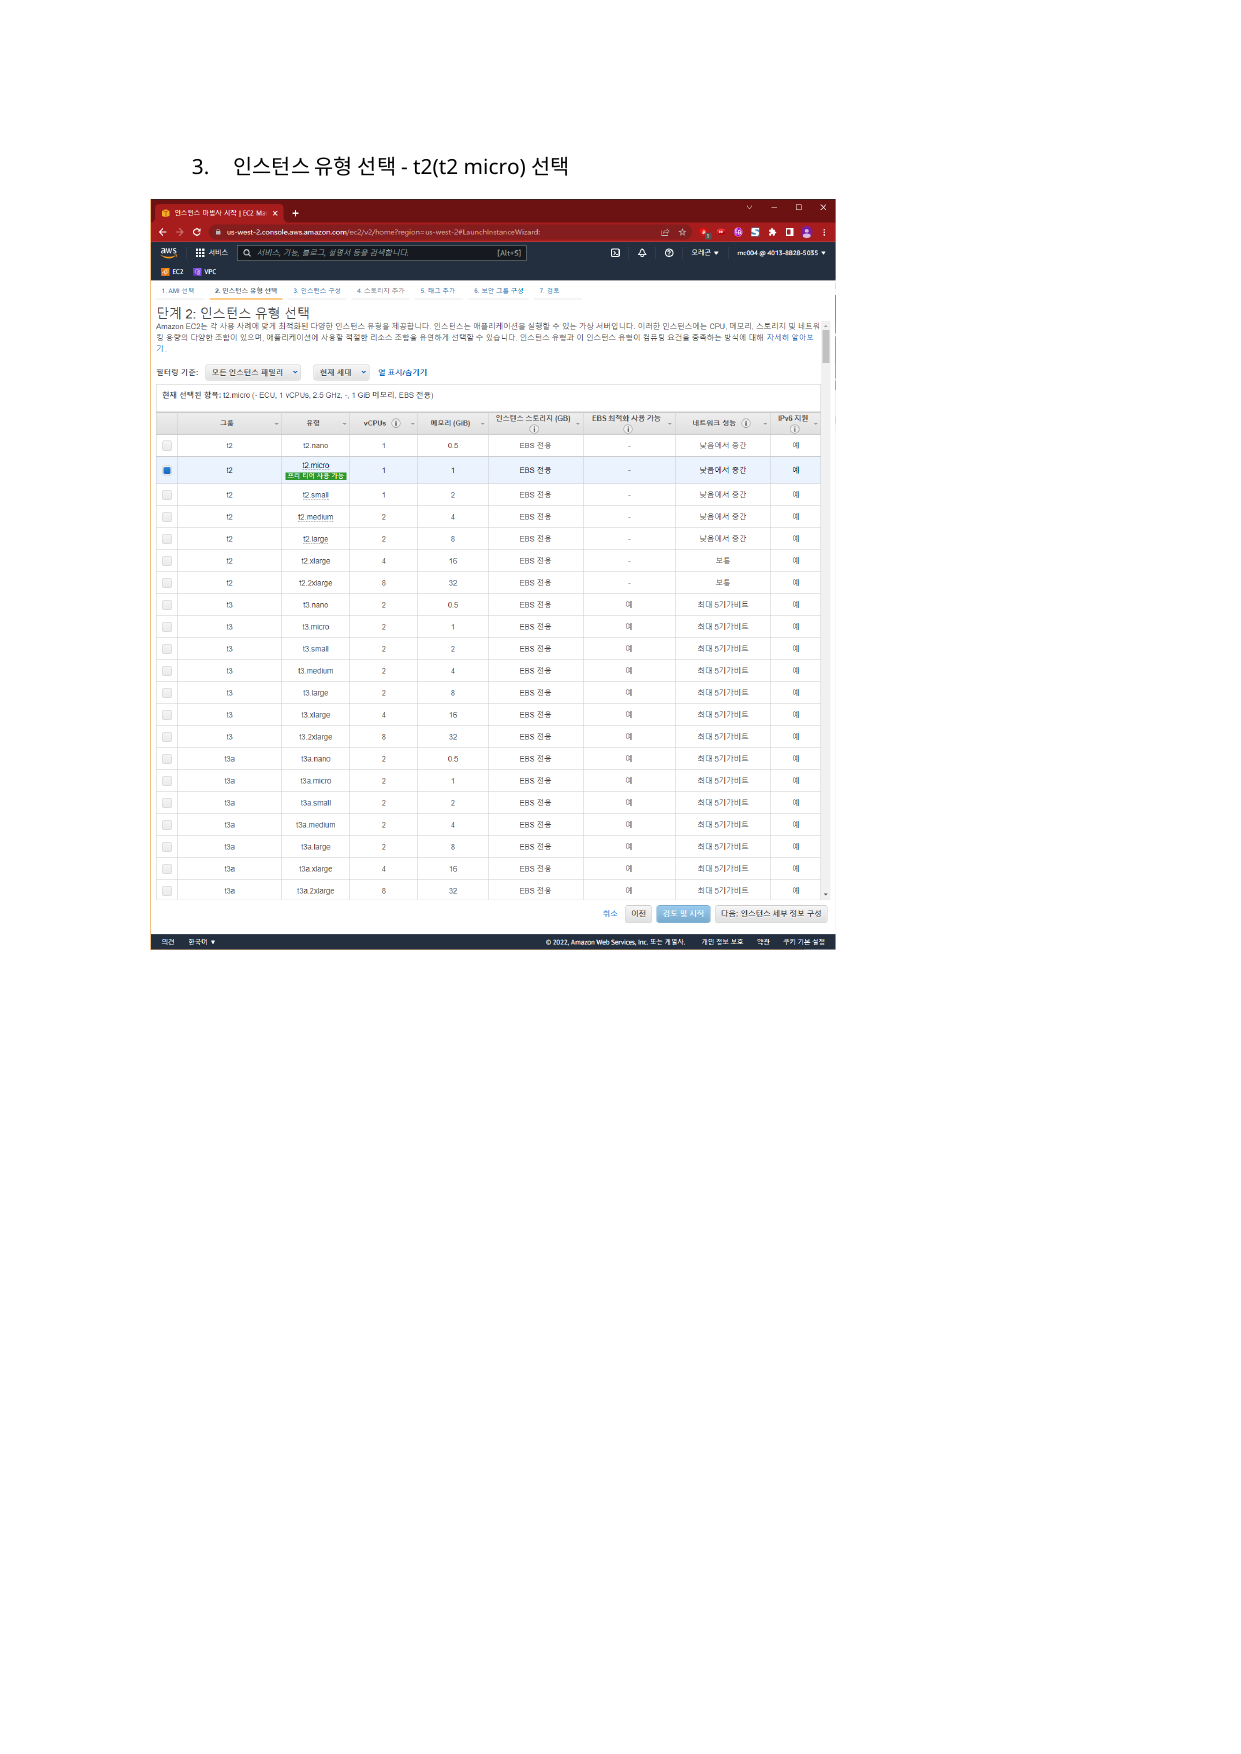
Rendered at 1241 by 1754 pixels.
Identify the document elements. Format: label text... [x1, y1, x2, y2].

picture [150, 199, 836, 950]
subtitle 인스턴스 유형 선택 - t2(t2 micro) 선택 [192, 150, 1090, 180]
